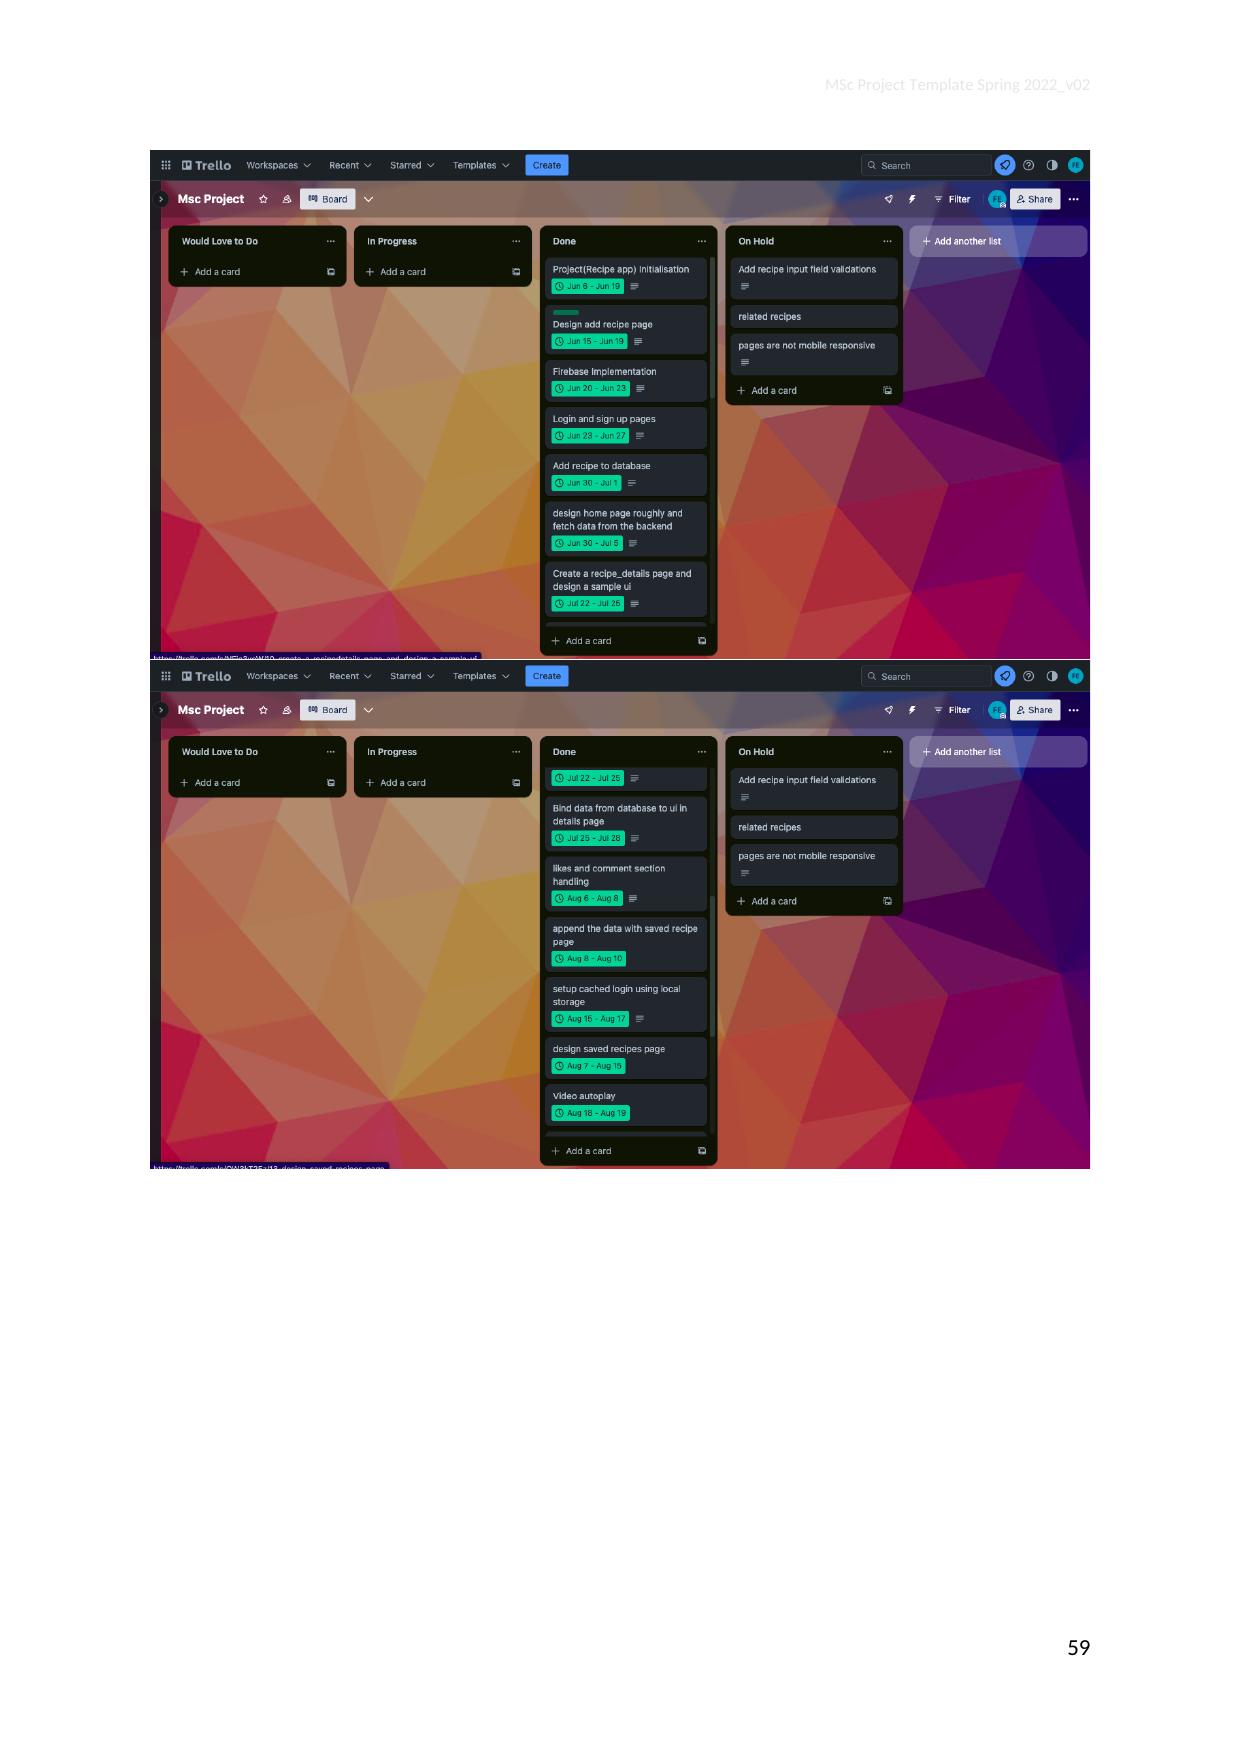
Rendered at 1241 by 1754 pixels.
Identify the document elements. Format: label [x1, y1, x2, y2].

picture [150, 150, 1091, 659]
picture [150, 660, 1091, 1169]
